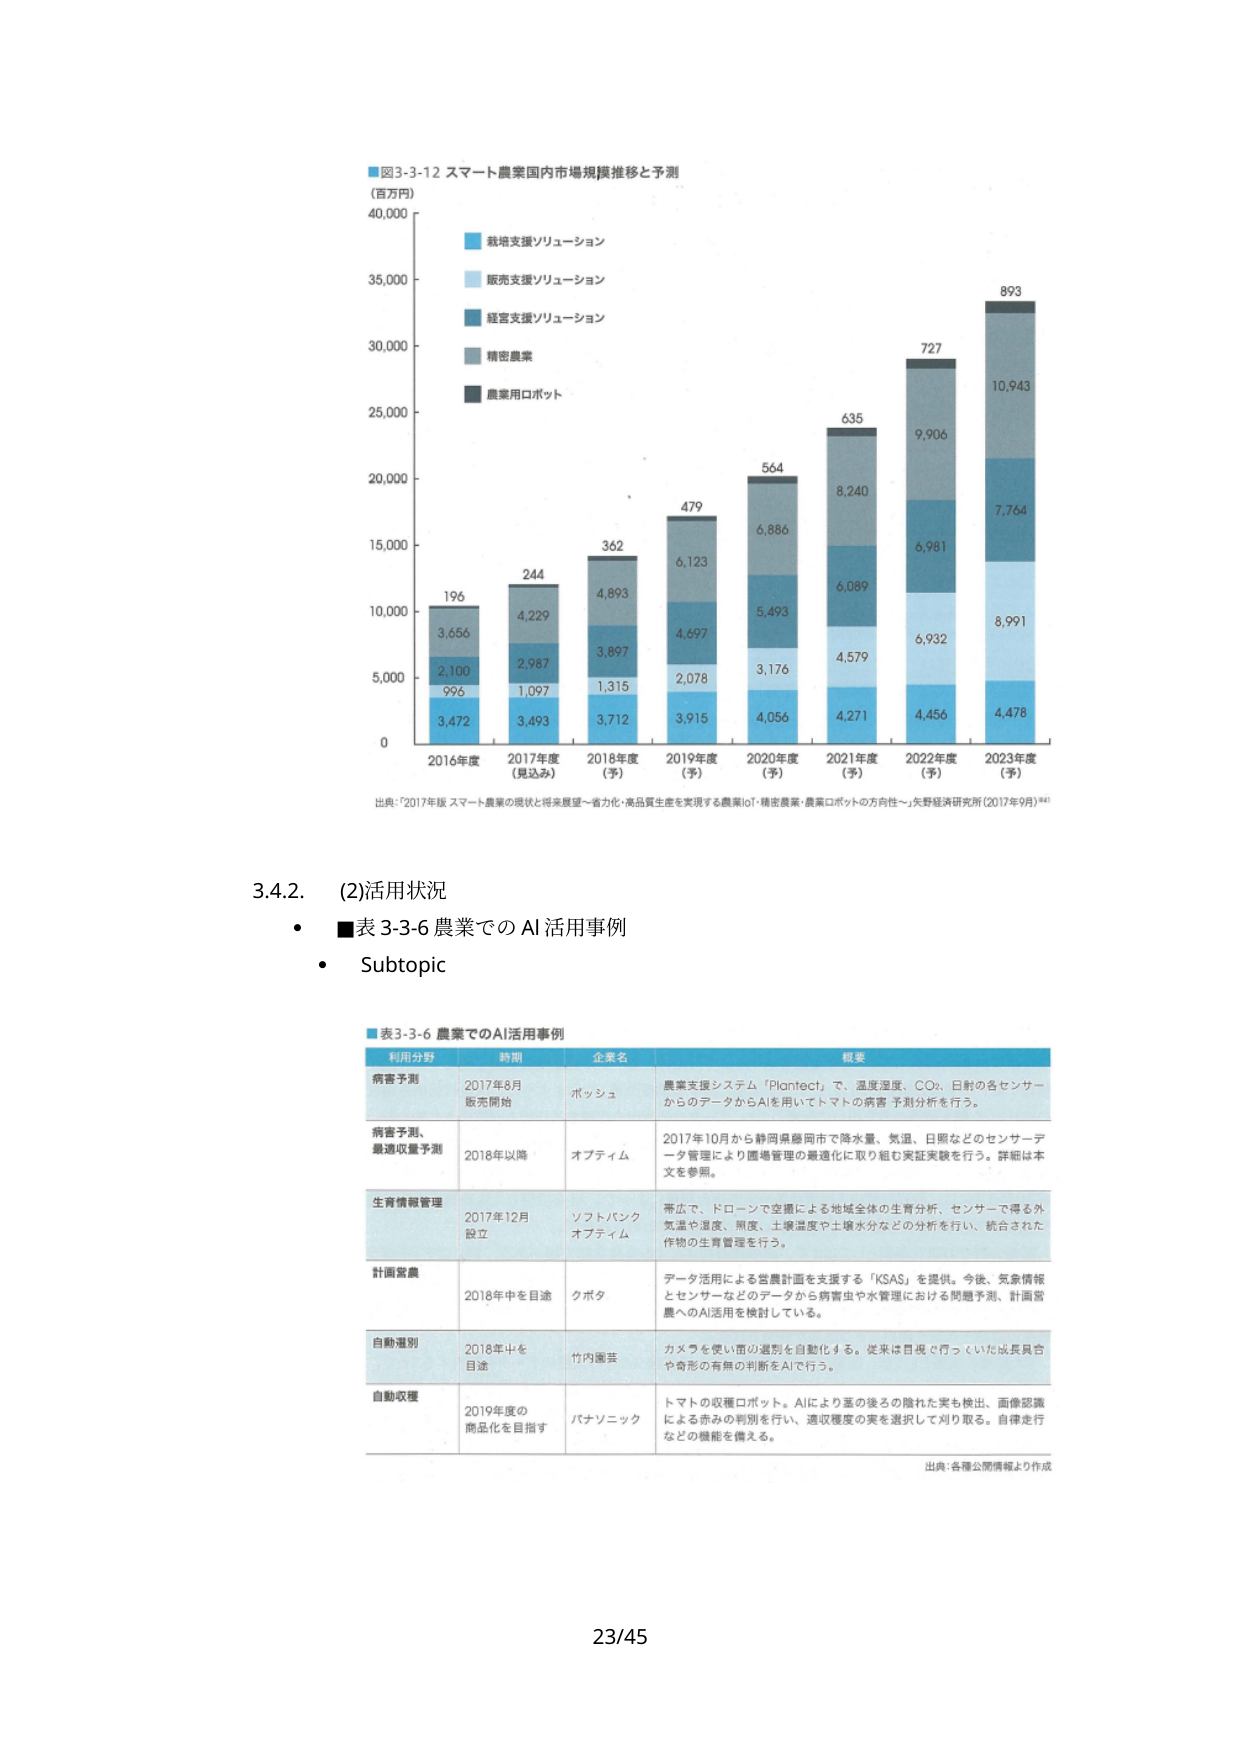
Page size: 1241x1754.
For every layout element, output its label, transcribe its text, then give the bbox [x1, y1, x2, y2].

picture [360, 158, 1063, 817]
picture [360, 1020, 1063, 1483]
list Subtopic [319, 946, 1063, 983]
list ■表3-3-6農業でのAl活用事例 [294, 908, 1063, 946]
list (2)活用状況 [252, 871, 1063, 908]
